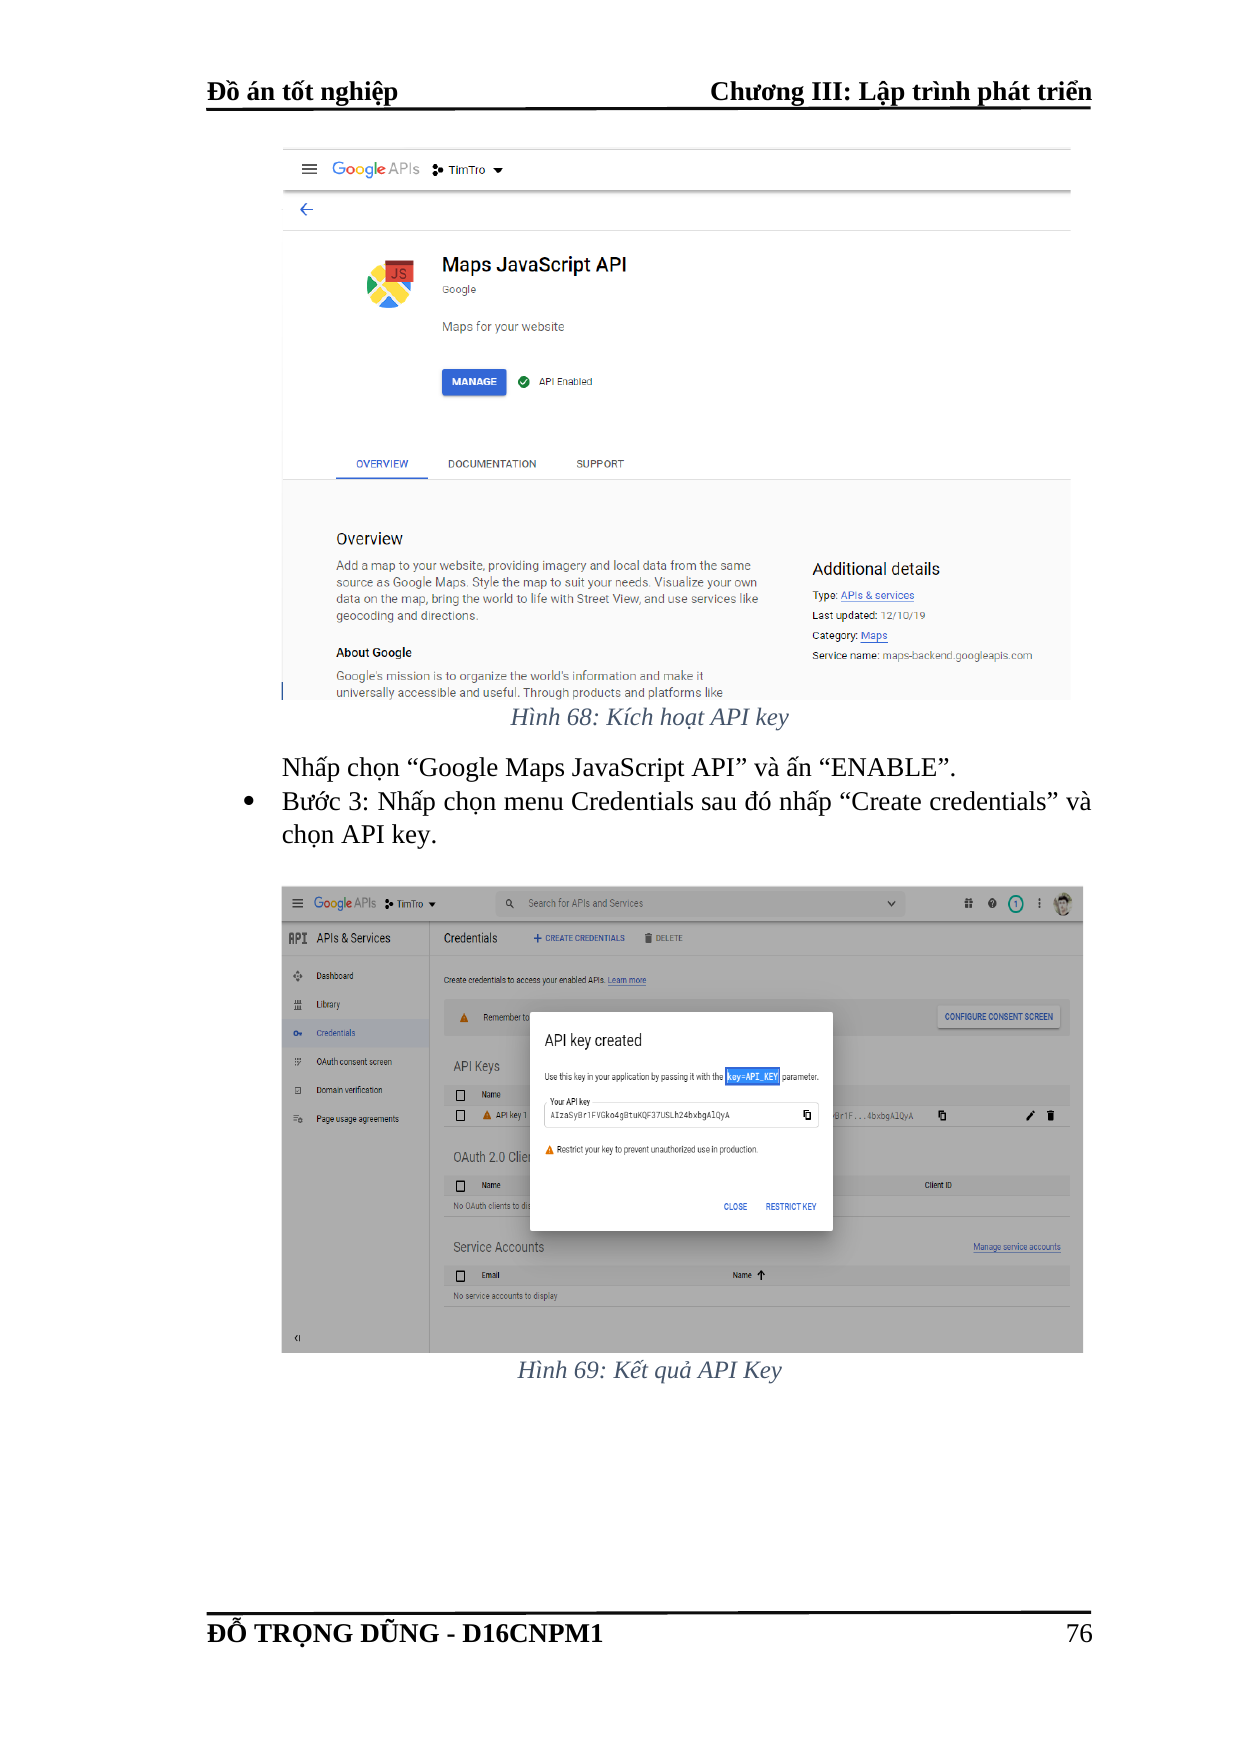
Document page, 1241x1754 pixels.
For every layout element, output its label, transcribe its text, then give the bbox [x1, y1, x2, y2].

text Hình 69: Kết quả API Key [207, 1355, 1093, 1384]
picture [281, 147, 1071, 700]
picture [281, 885, 1084, 1353]
list Bước 3: Nhấp chọn menu Credentials sau đó nhấp “Create credentials” và chọn API key. [244, 785, 1093, 849]
text Hình 68: Kích hoạt API key [207, 702, 1093, 730]
list Nhấp chọn “Google Maps JavaScript API” và ấn “ENABLE”. [282, 751, 1093, 782]
